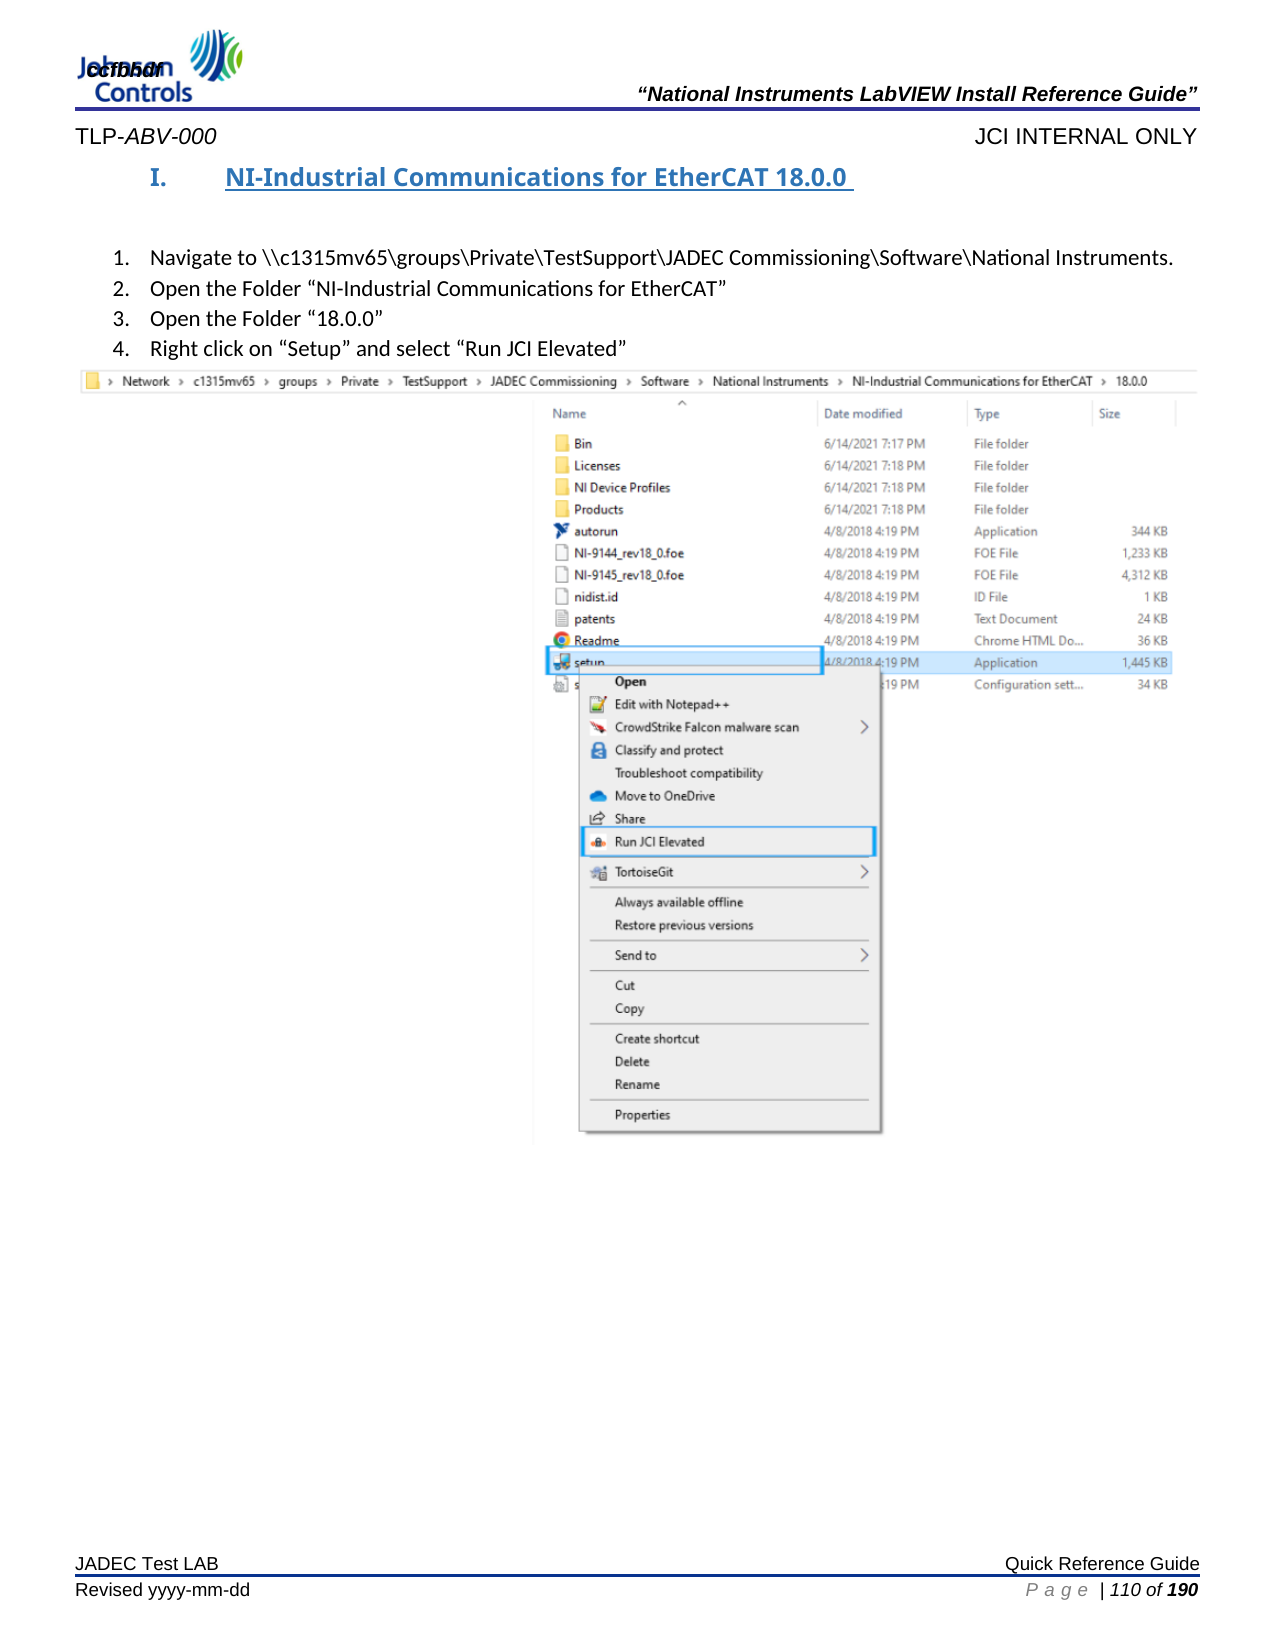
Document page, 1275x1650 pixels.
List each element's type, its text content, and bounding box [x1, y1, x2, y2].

picture [75, 366, 1200, 1145]
list Navigate to \\c1315mv65\groups\Private\TestSupport\JADEC Commissioning\Software\National Instruments. [112, 243, 1200, 272]
list Right click on “Setup” and select “Run JCI Elevated” [112, 334, 1200, 362]
list Open the Folder “18.0.0” [112, 304, 1200, 332]
subtitle NI-Industrial Communications for EtherCAT 18.0.0 [150, 160, 1200, 194]
picture [76, 26, 246, 105]
list Open the Folder “NI-Industrial Communications for EtherCAT” [112, 274, 1200, 302]
